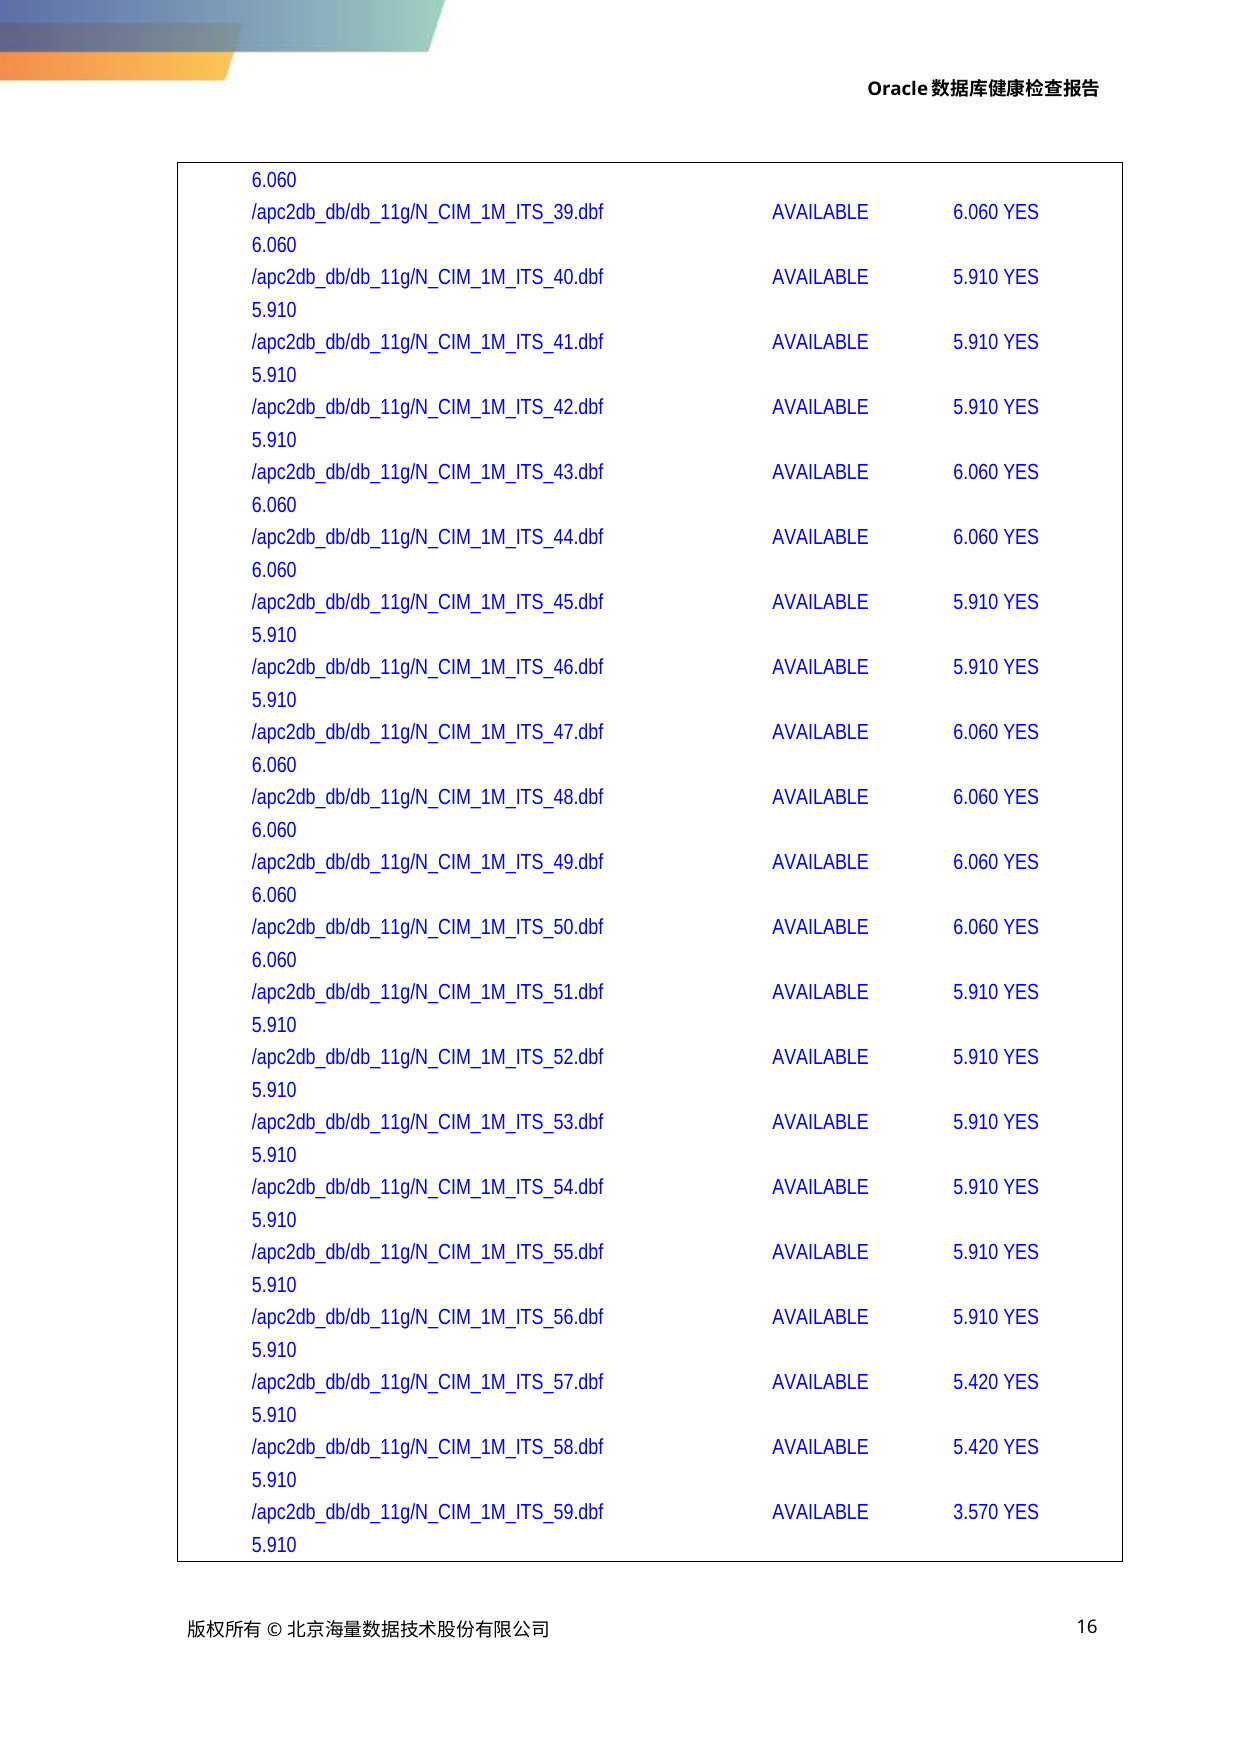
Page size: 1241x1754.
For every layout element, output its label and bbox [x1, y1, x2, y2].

picture [1009, 83, 1016, 96]
table_header [178, 163, 1122, 1561]
picture [0, 0, 1085, 96]
picture [935, 86, 944, 96]
picture [992, 82, 996, 95]
picture [972, 83, 980, 96]
